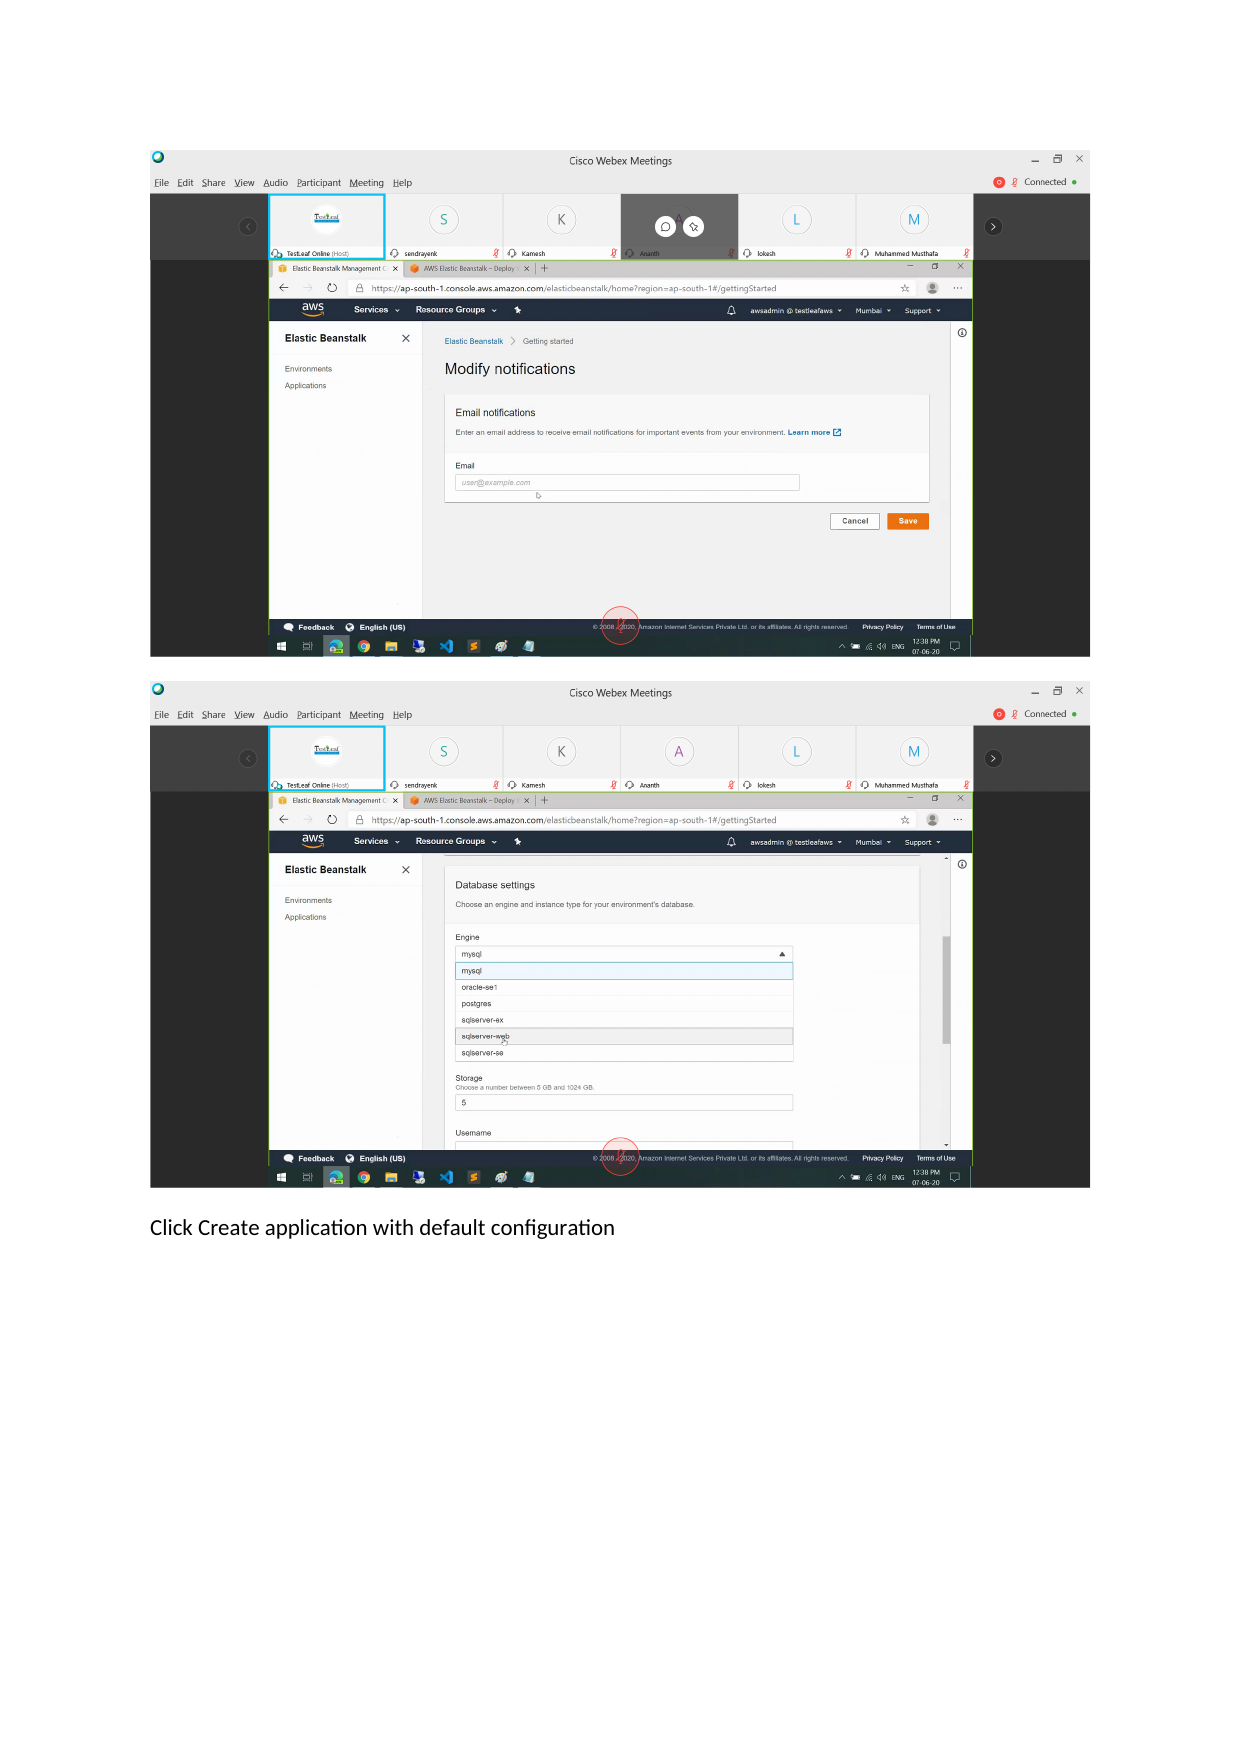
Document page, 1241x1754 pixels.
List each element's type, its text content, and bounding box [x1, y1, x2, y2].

picture [150, 681, 1091, 1188]
picture [150, 150, 1091, 657]
text Click Create application with default configuration [150, 1213, 1090, 1241]
